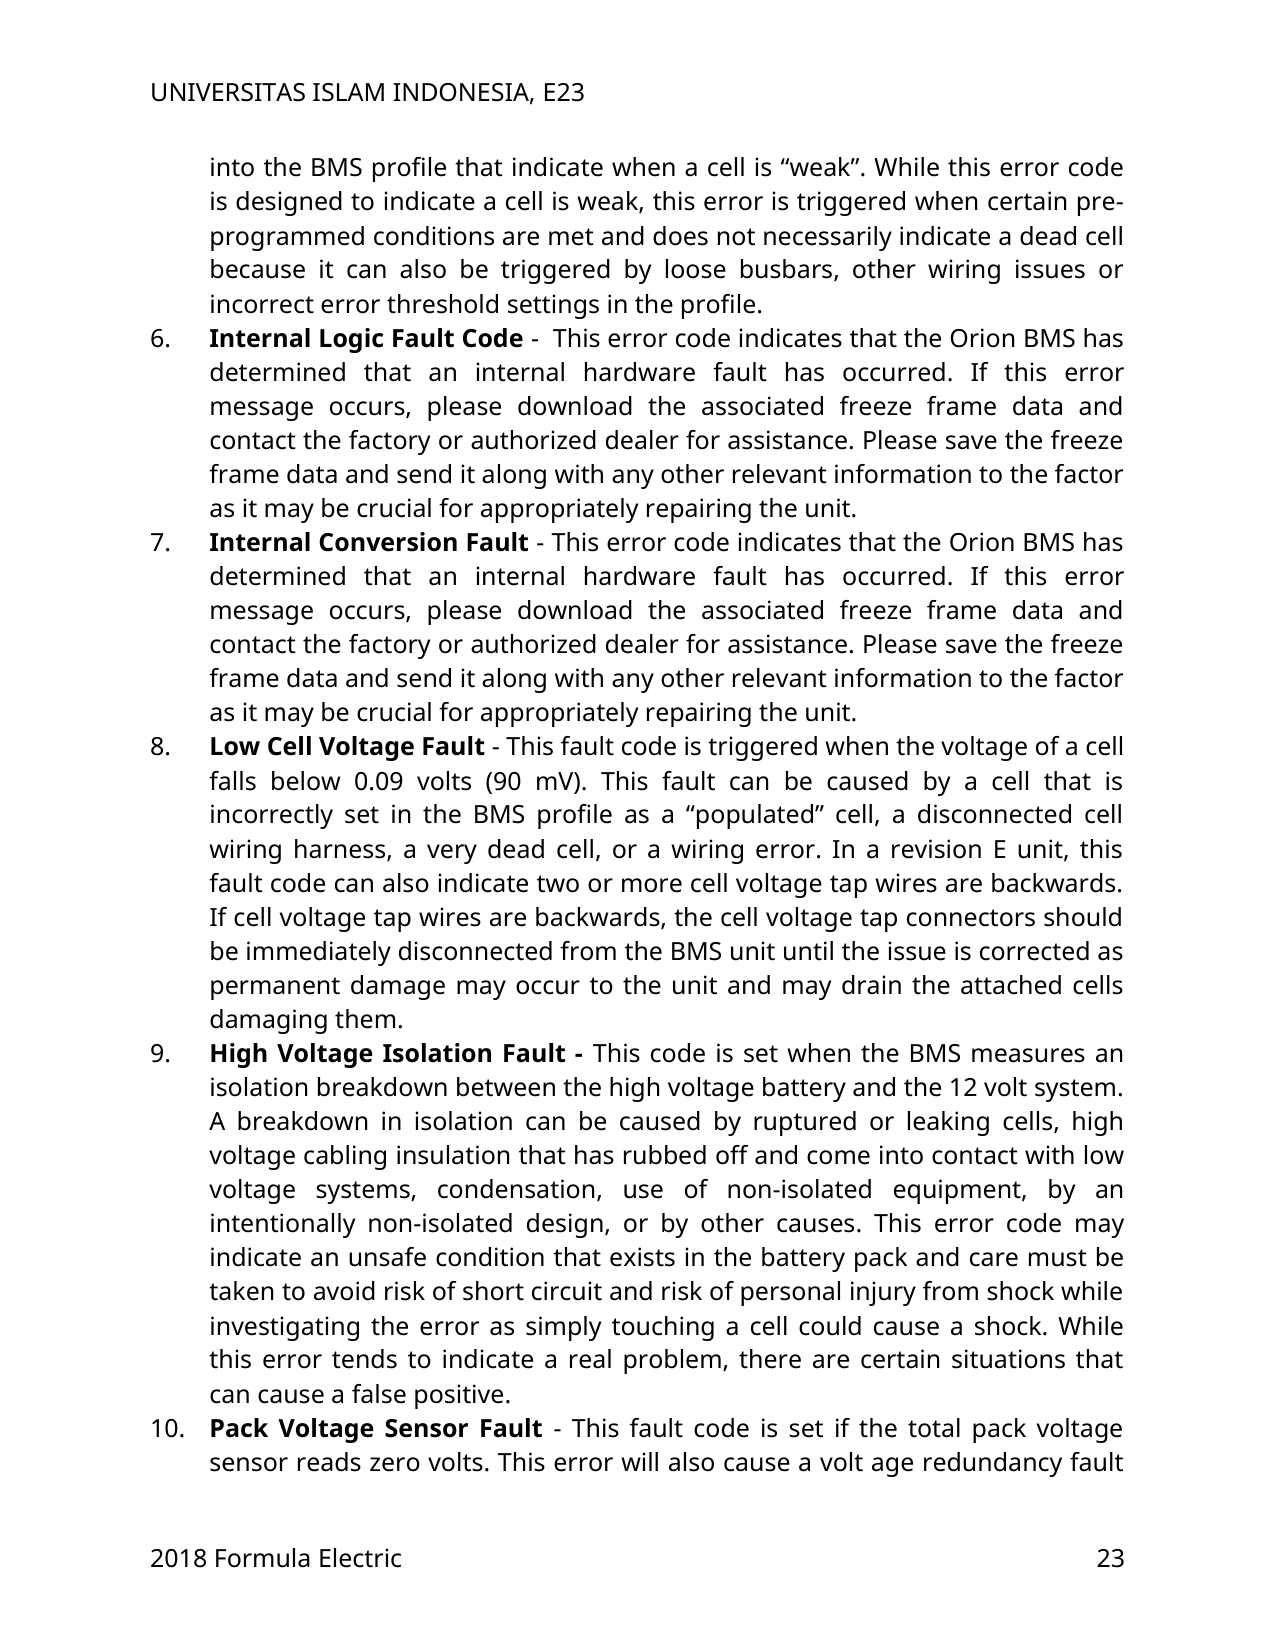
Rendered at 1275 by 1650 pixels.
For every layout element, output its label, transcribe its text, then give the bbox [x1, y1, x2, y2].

list Internal Conversion Fault - This error code indicates that the Orion BMS has determined that an internal hardware fault has occurred. If this error message occurs, please download the associated freeze frame data and contact the factory or authorized dealer for assistance. Please save the freeze frame data and send it along with any other relevant information to the factor as it may be crucial for appropriately repairing the unit. [150, 525, 1125, 729]
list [150, 1410, 1125, 1478]
list Internal Logic Fault Code - This error code indicates that the Orion BMS has determined that an internal hardware fault has occurred. If this error message occurs, please download the associated freeze frame data and contact the factory or authorized dealer for assistance. Please save the freeze frame data and send it along with any other relevant information to the factor as it may be crucial for appropriately repairing the unit. [150, 320, 1125, 525]
list Low Cell Voltage Fault - This fault code is triggered when the voltage of a cell falls below 0.09 volts (90 mV). This fault can be caused by a cell that is incorrectly set in the BMS profile as a “populated” cell, a disconnected cell wiring harness, a very dead cell, or a wiring error. In a revision E unit, this fault code can also indicate two or more cell voltage tap wires are backwards. If cell voltage tap wires are backwards, the cell voltage tap connectors should be immediately disconnected from the BMS unit until the issue is corrected as permanent damage may occur to the unit and may drain the attached cells damaging them. [150, 729, 1125, 1036]
list High Voltage Isolation Fault - This code is set when the BMS measures an isolation breakdown between the high voltage battery and the 12 volt system. A breakdown in isolation can be caused by ruptured or leaking cells, high voltage cabling insulation that has rubbed off and come into contact with low voltage systems, condensation, use of non-isolated equipment, by an intentionally non-isolated design, or by other causes. This error code may indicate an unsafe condition that exists in the battery pack and care must be taken to avoid risk of short circuit and risk of personal injury from shock while investigating the error as simply touching a cell could cause a shock. While this error tends to indicate a real problem, there are certain situations that can cause a false positive. [150, 1036, 1125, 1410]
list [150, 150, 1125, 320]
